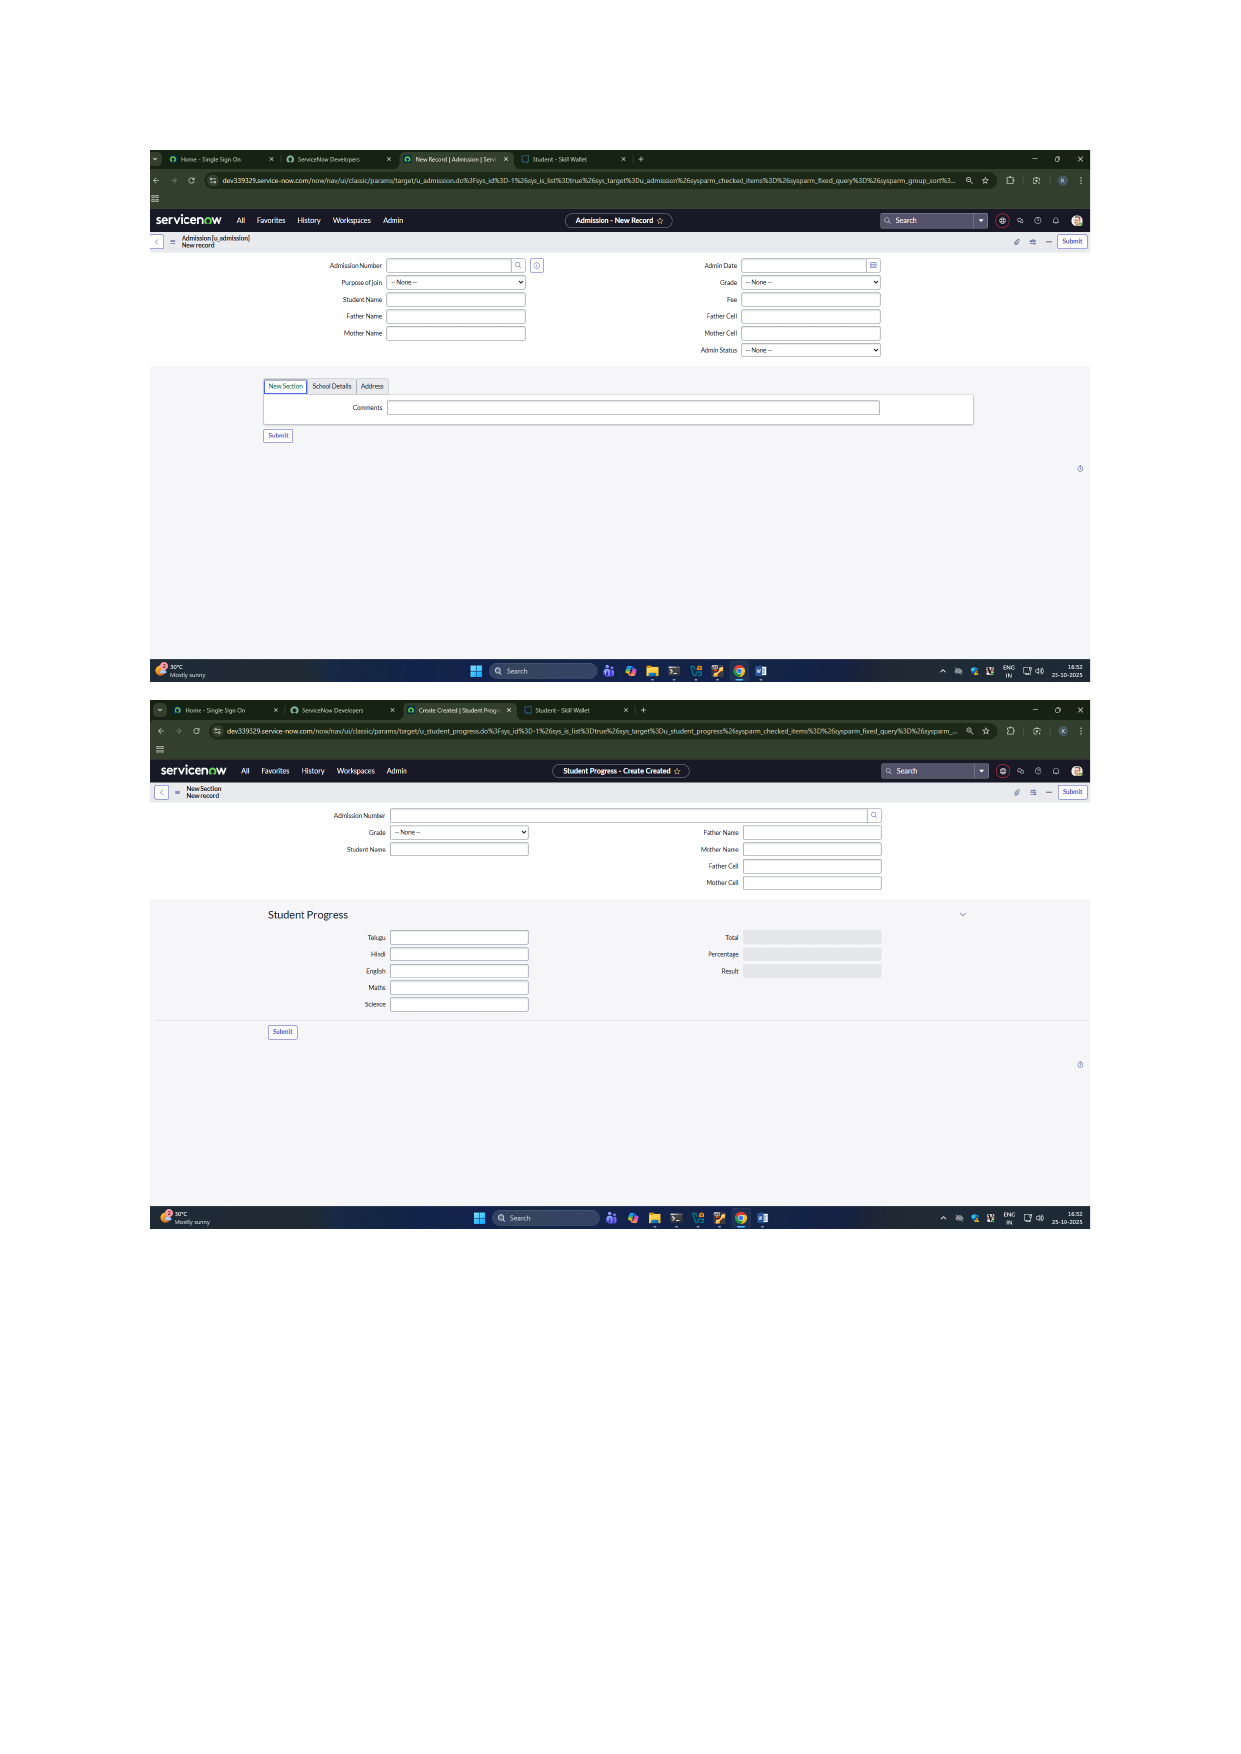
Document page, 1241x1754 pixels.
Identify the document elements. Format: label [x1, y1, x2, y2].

picture [150, 150, 1091, 682]
picture [150, 700, 1091, 1229]
